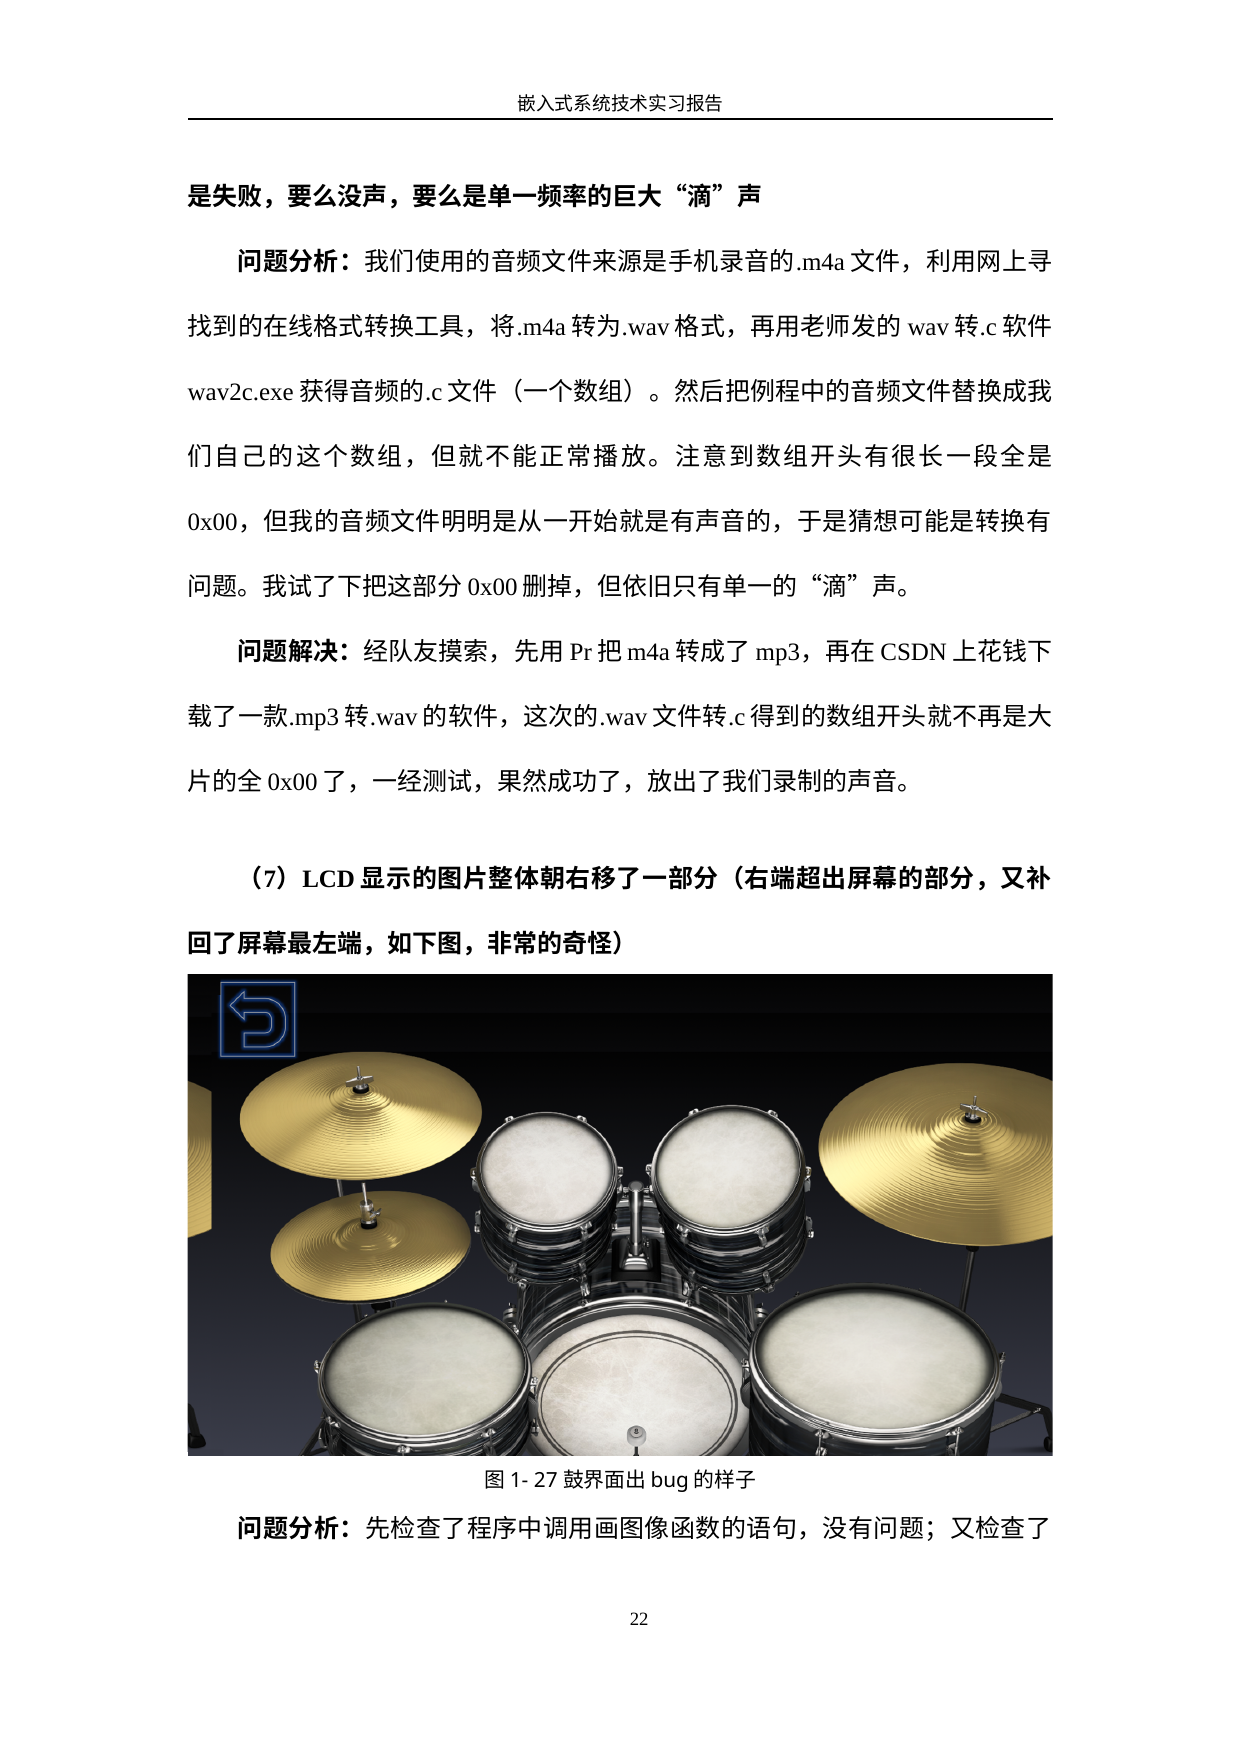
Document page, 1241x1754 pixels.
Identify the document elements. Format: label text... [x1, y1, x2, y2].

picture [187, 974, 1053, 1456]
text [187, 1494, 1053, 1559]
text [187, 162, 1053, 227]
text 问题分析：我们使用的音频文件来源是手机录音的.m4a文件，利用网上寻找到的在线格式转换工具，将.m4a转为.wav格式，再用老师发的wav转.c软件wav2c.exe获得音频的.c文件（一个数组）。然后把例程中的音频文件替换成我们自己的这个数组，但就不能正常播放。注意到数组开头有很长一段全是0x00，但我的音频文件明明是从一开始就是有声音的，于是猜想可能是转换有问题。我试了下把这部分0x00删掉，但依旧只有单一的“滴”声。 [187, 227, 1053, 617]
text 问题解决：经队友摸索，先用Pr把m4a转成了mp3，再在CSDN上花钱下载了一款.mp3转.wav的软件，这次的.wav文件转.c得到的数组开头就不再是大片的全0x00了，一经测试，果然成功了，放出了我们录制的声音。 [187, 617, 1053, 812]
text 图1- 27 鼓界面出bug的样子 [187, 1462, 1053, 1494]
text （7）LCD显示的图片整体朝右移了一部分（右端超出屏幕的部分，又补回了屏幕最左端，如下图，非常的奇怪） [187, 844, 1053, 974]
